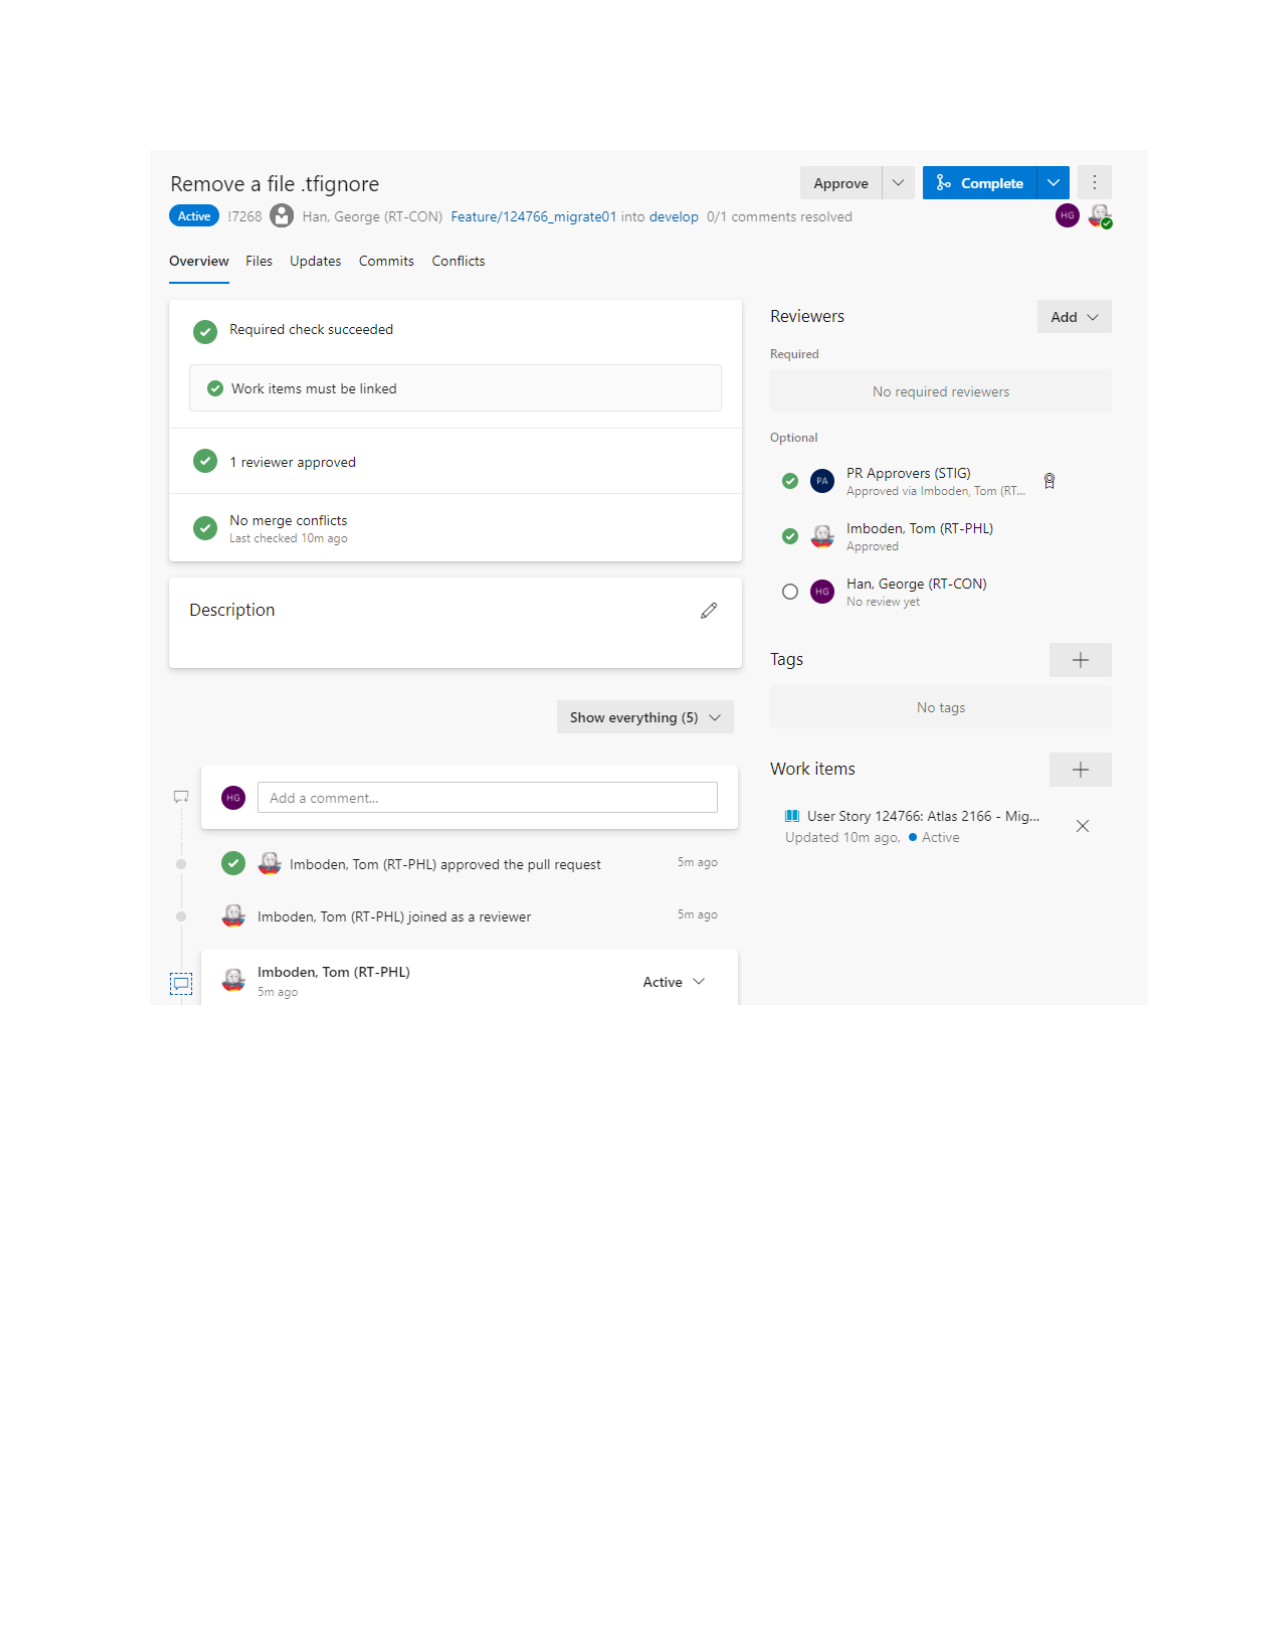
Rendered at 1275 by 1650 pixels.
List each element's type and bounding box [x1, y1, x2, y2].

picture [150, 150, 1149, 1005]
